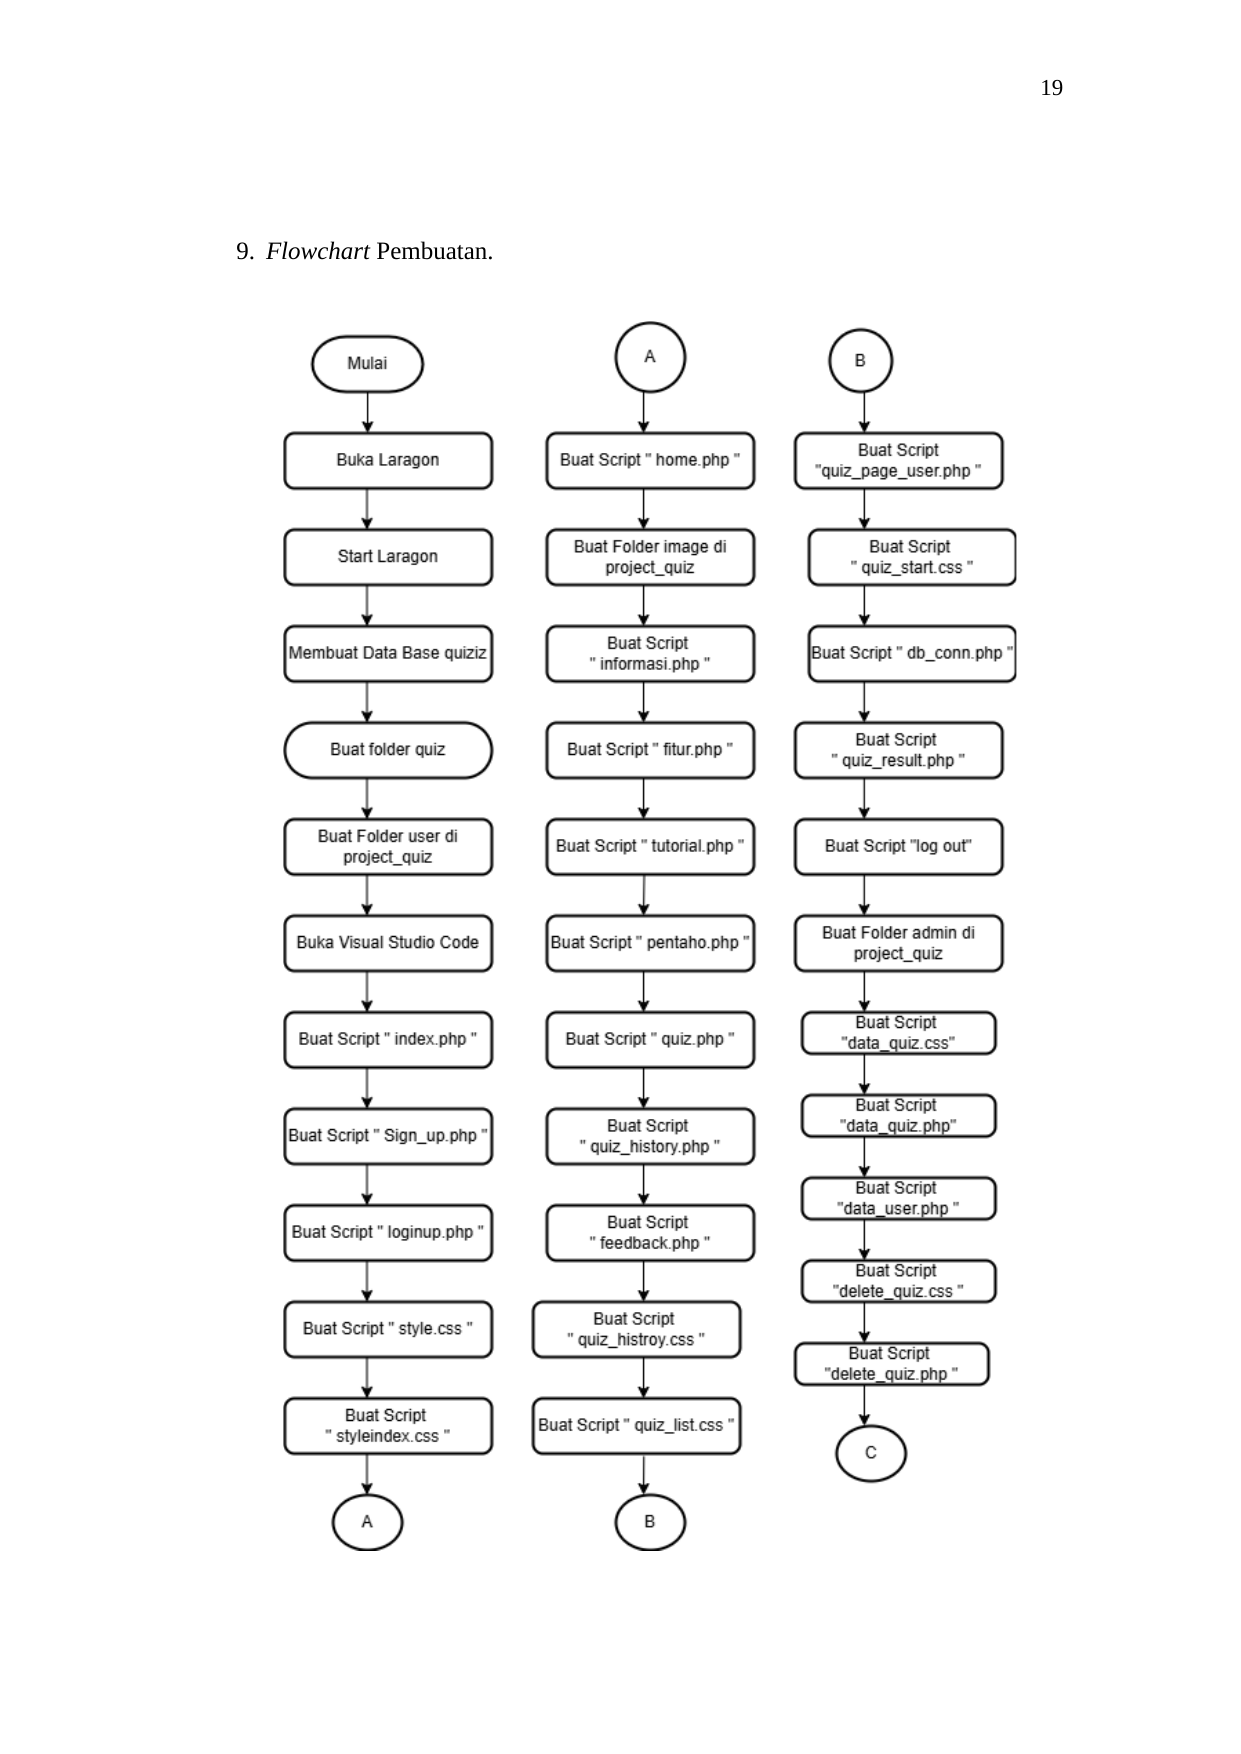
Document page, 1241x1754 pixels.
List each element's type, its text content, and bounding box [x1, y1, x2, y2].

picture [283, 321, 1017, 1551]
list Flowchart Pembuatan. [236, 236, 1063, 265]
